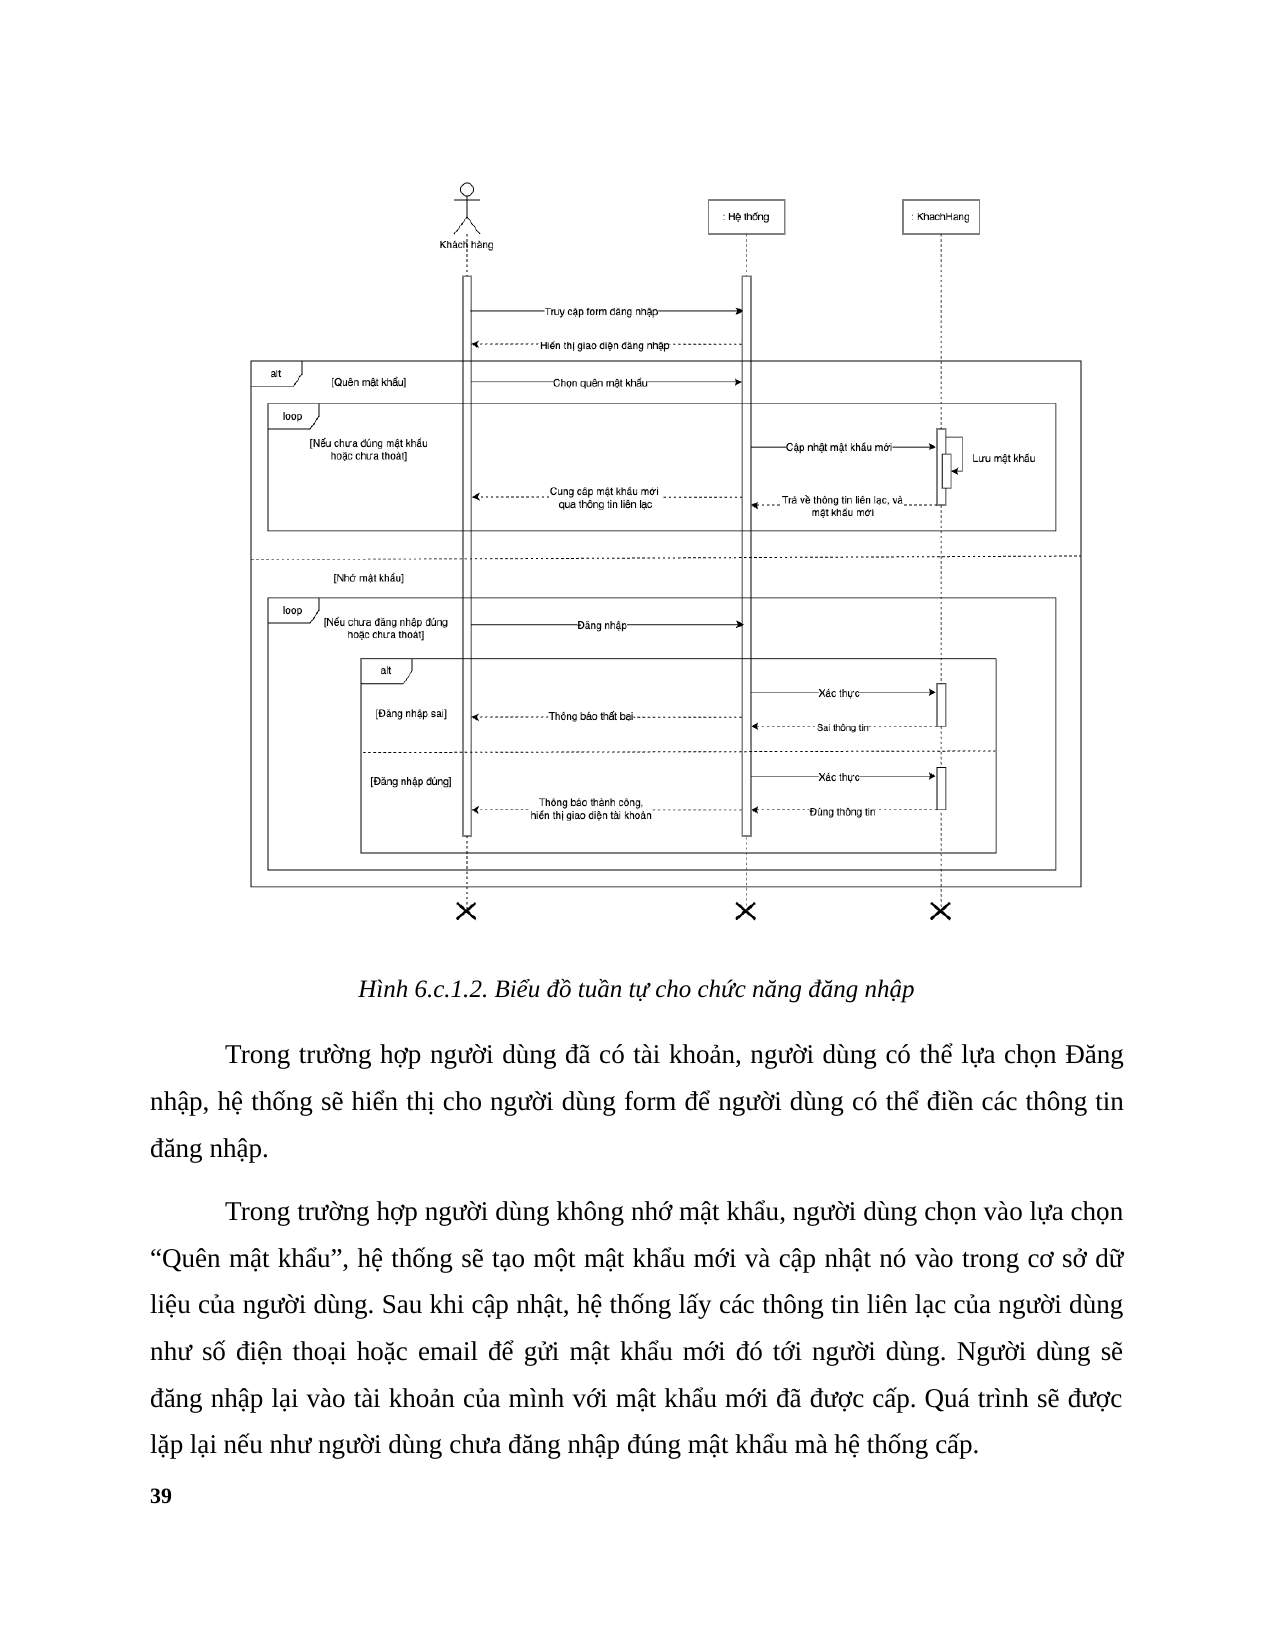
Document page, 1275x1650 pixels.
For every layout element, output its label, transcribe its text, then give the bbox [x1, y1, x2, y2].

picture [227, 150, 1123, 941]
text Trong trường hợp người dùng không nhớ mật khẩu, người dùng chọn vào lựa chọn “Quên mật khẩu”, hệ thống sẽ tạo một mật khẩu mới và cập nhật nó vào trong cơ sở dữ liệu của người dùng. Sau khi cập nhật, hệ thống lấy các thông tin liên lạc của người dùng như số điện thoại hoặc email để gửi mật khẩu mới đó tới người dùng. Người dùng sẽ đăng nhập lại vào tài khoản của mình với mật khẩu mới đã được cấp. Quá trình sẽ được lặp lại nếu như người dùng chưa đăng nhập đúng mật khẩu mà hệ thống cấp. [150, 1195, 1125, 1459]
text Hình 6.c.1.2. Biểu đồ tuần tự cho chức năng đăng nhập [150, 974, 1125, 1003]
text Trong trường hợp người dùng đã có tài khoản, người dùng có thể lựa chọn Đăng nhập, hệ thống sẽ hiển thị cho người dùng form để người dùng có thể điền các thông tin đăng nhập. [150, 1038, 1125, 1163]
